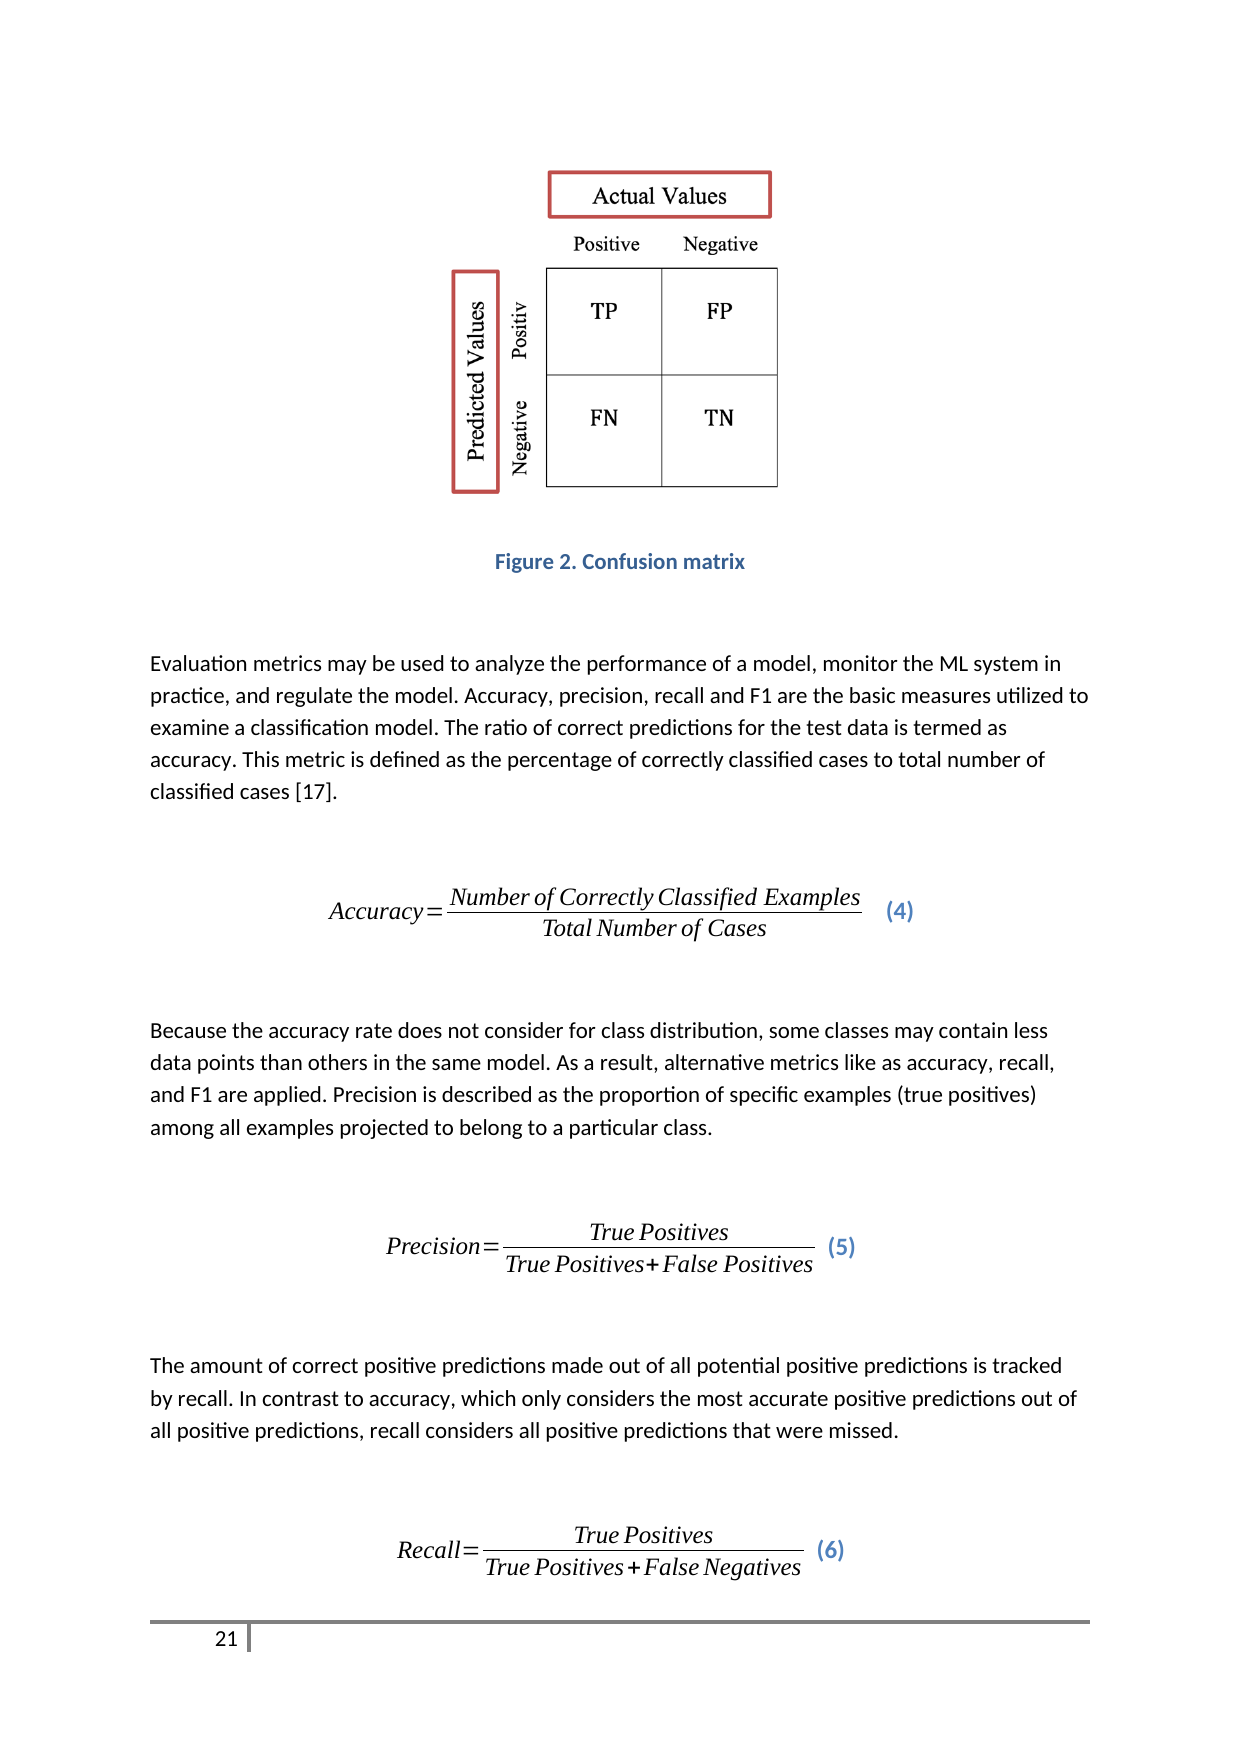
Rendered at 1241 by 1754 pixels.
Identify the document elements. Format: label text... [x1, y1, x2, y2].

picture [421, 150, 820, 522]
text Because the accuracy rate does not consider for class distribution, some classes may contain less data points than others in the same model. As a result, alternative metrics like as accuracy, recall, and F1 are applied. Precision is described as the proportion of specific examples (true positives) among all examples projected to belong to a particular class. [150, 1016, 1090, 1141]
text Evaluation metrics may be used to analyze the performance of a model, monitor the ML system in practice, and regulate the model. Accuracy, precision, recall and F1 are the basic measures utilized to examine a classification model. The ratio of correct predictions for the test data is termed as accuracy. This metric is defined as the percentage of correctly classified cases to total number of classified cases [17]. [150, 649, 1090, 805]
text (5) [150, 1219, 1090, 1278]
text (6) [150, 1522, 1090, 1581]
text Figure 2. Confusion matrix [150, 547, 1090, 575]
text The amount of correct positive predictions made out of all potential positive predictions is tracked by recall. In contrast to accuracy, which only considers the most accurate positive predictions out of all positive predictions, recall considers all positive predictions that were missed. [150, 1352, 1090, 1444]
text (4) [150, 883, 1090, 942]
